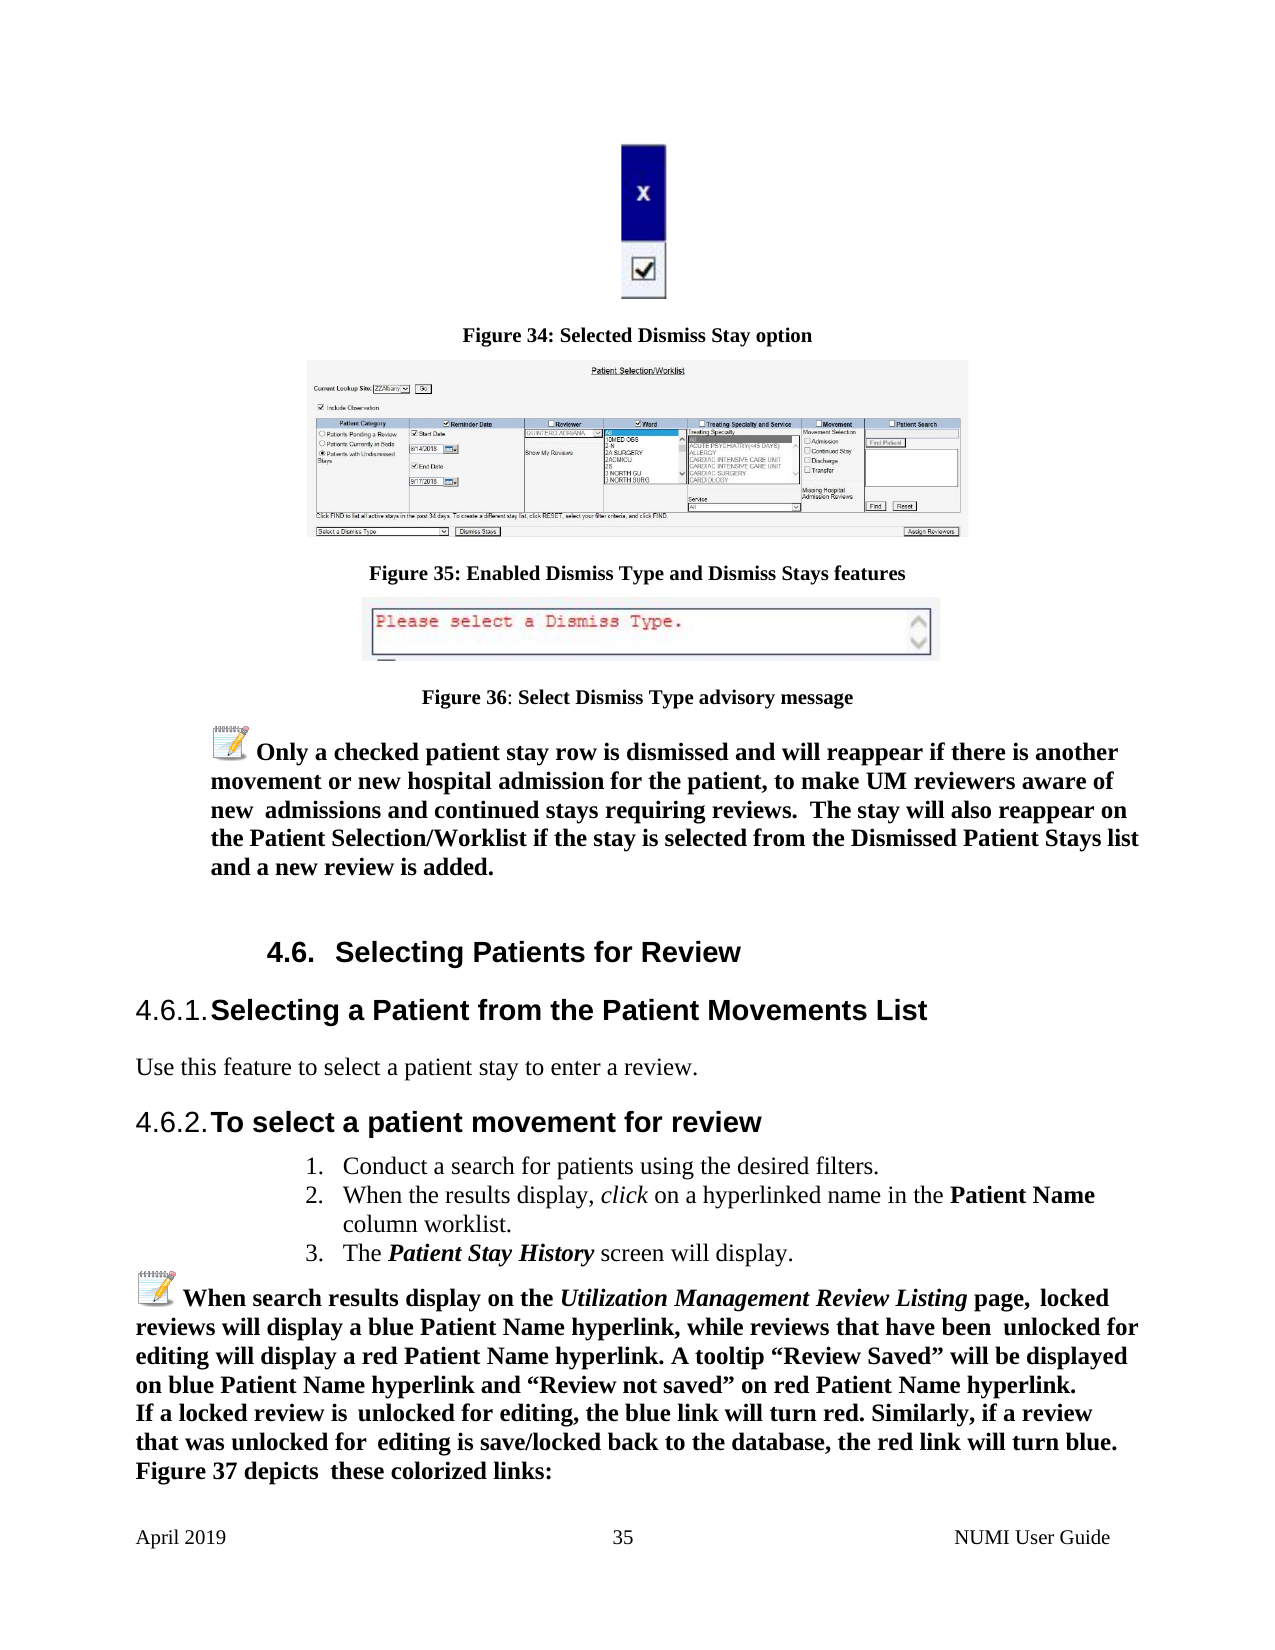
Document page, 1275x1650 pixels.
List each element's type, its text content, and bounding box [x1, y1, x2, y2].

subtitle Selecting a Patient from the Patient Movements List [135, 993, 1139, 1027]
picture [210, 721, 250, 761]
list The Patient Stay History screen will display. [305, 1238, 1139, 1266]
text Figure 36: Select Dismiss Type advisory message [135, 685, 1139, 709]
text When search results display on the Utilization Management Review Listing page, locked reviews will display a blue Patient Name hyperlink, while reviews that have been unlocked for editing will display a red Patient Name hyperlink. A tooltip “Review Saved” will be displayed on blue Patient Name hyperlink and “Review not saved” on red Patient Name hyperlink. [135, 1266, 1139, 1398]
subtitle To select a patient movement for review [135, 1105, 1139, 1139]
subtitle Selecting Patients for Review [267, 935, 1139, 968]
text Use this feature to select a patient stay to enter a review. [135, 1052, 1139, 1080]
list Conduct a search for patients using the desired filters. [305, 1151, 1139, 1180]
list When the results display, click on a hyperlinked name in the Patient Name column worklist. [305, 1180, 1139, 1238]
picture [306, 360, 969, 537]
list Only a checked patient stay row is dismissed and will reappear if there is another movement or new hospital admission for the patient, to make UM reviewers aware of new admissions and continued stays requiring reviews. The stay will also reappear on the Patient Selection/Worklist if the stay is selected from the Dismissed Patient Stays list and a new review is added. [210, 722, 1139, 881]
picture [361, 597, 941, 661]
picture [621, 143, 667, 299]
picture [135, 1266, 177, 1307]
text Figure 35: Enabled Dismiss Type and Dismiss Stays features [135, 561, 1139, 585]
text Figure 34: Selected Dismiss Stay option [135, 323, 1139, 347]
text If a locked review is unlocked for editing, the blue link will turn red. Similarly, if a review that was unlocked for editing is save/locked back to the database, the red link will turn blue. Figure 37 depicts these colorized links: [135, 1398, 1139, 1485]
